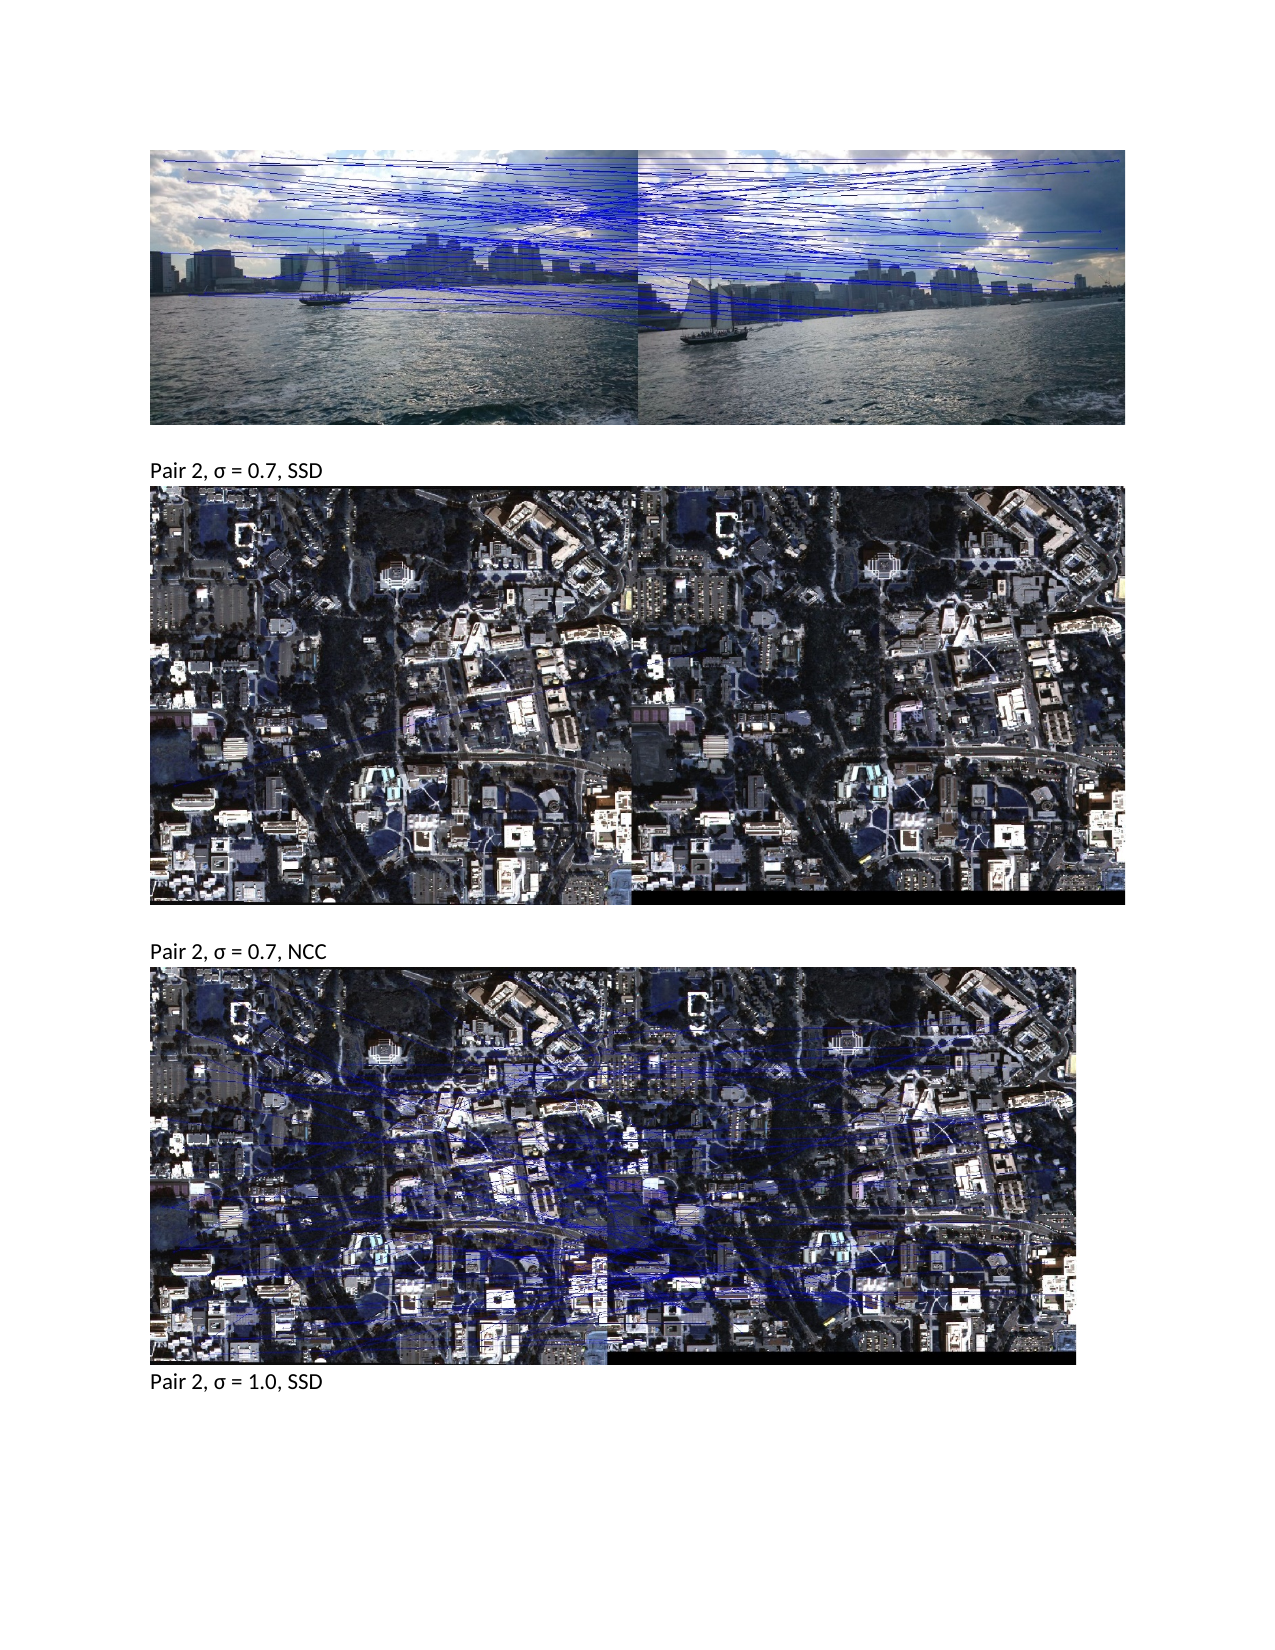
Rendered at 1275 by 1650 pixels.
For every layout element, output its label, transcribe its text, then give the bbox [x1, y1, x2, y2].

text Pair 2, σ = 1.0, SSD [150, 1367, 1125, 1395]
text Pair 2, σ = 0.7, SSD [150, 457, 1125, 484]
picture [150, 150, 1125, 425]
picture [150, 967, 1077, 1365]
text Pair 2, σ = 0.7, NCC [150, 937, 1125, 965]
picture [150, 486, 1125, 905]
